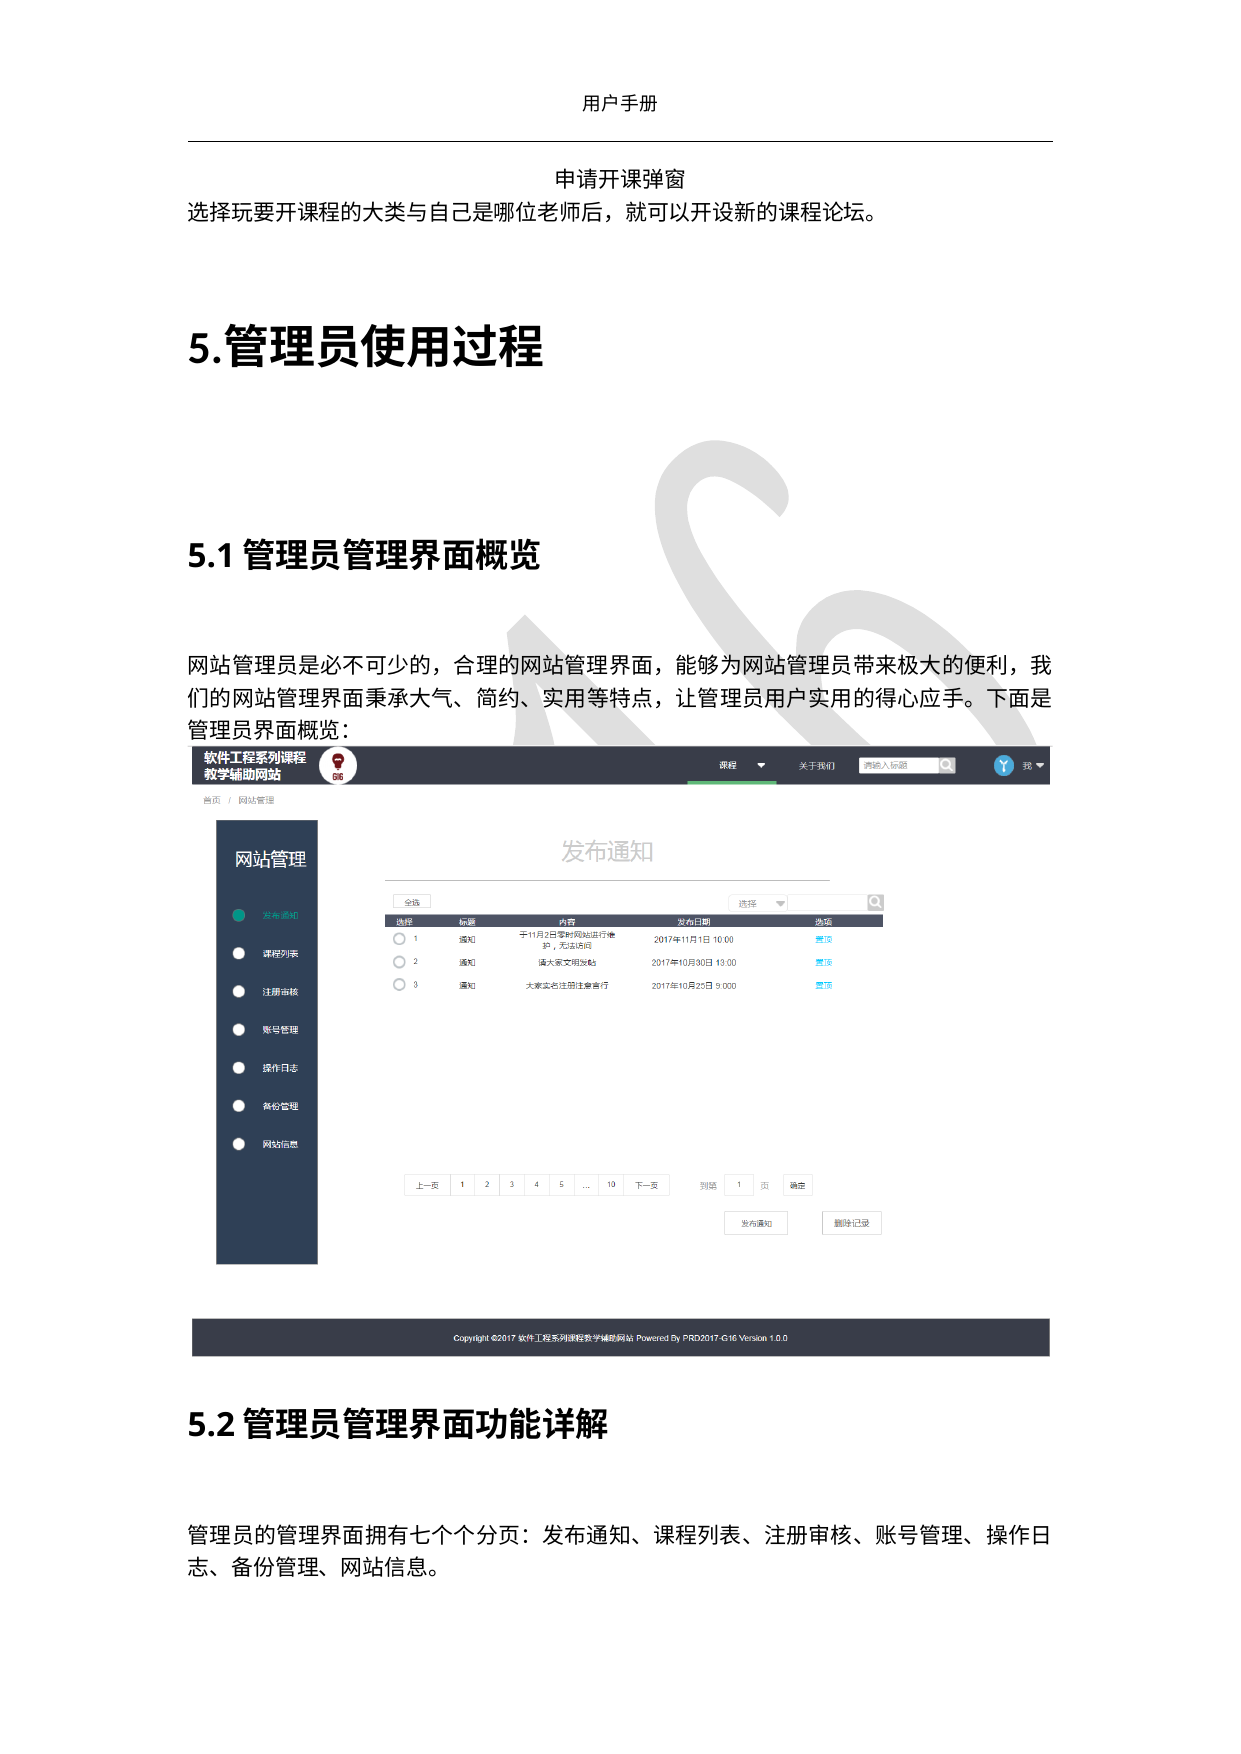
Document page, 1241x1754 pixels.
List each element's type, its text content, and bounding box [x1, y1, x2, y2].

text 网站管理员是必不可少的，合理的网站管理界面，能够为网站管理员带来极大的便利，我们的网站管理界面秉承大气、简约、实用等特点，让管理员用户实用的得心应手。下面是管理员界面概览： [187, 648, 1053, 745]
subtitle 5.管理员使用过程 [187, 295, 1053, 392]
text 选择玩要开课程的大类与自己是哪位老师后，就可以开设新的课程论坛。 [187, 194, 1053, 227]
text 管理员的管理界面拥有七个个分页：发布通知、课程列表、注册审核、账号管理、操作日志、备份管理、网站信息。 [187, 1517, 1053, 1582]
picture [187, 745, 1053, 1358]
subtitle 5.2管理员管理界面功能详解 [187, 1390, 1053, 1455]
text 申请开课弹窗 [187, 162, 1053, 194]
subtitle 5.1管理员管理界面概览 [187, 520, 1053, 585]
